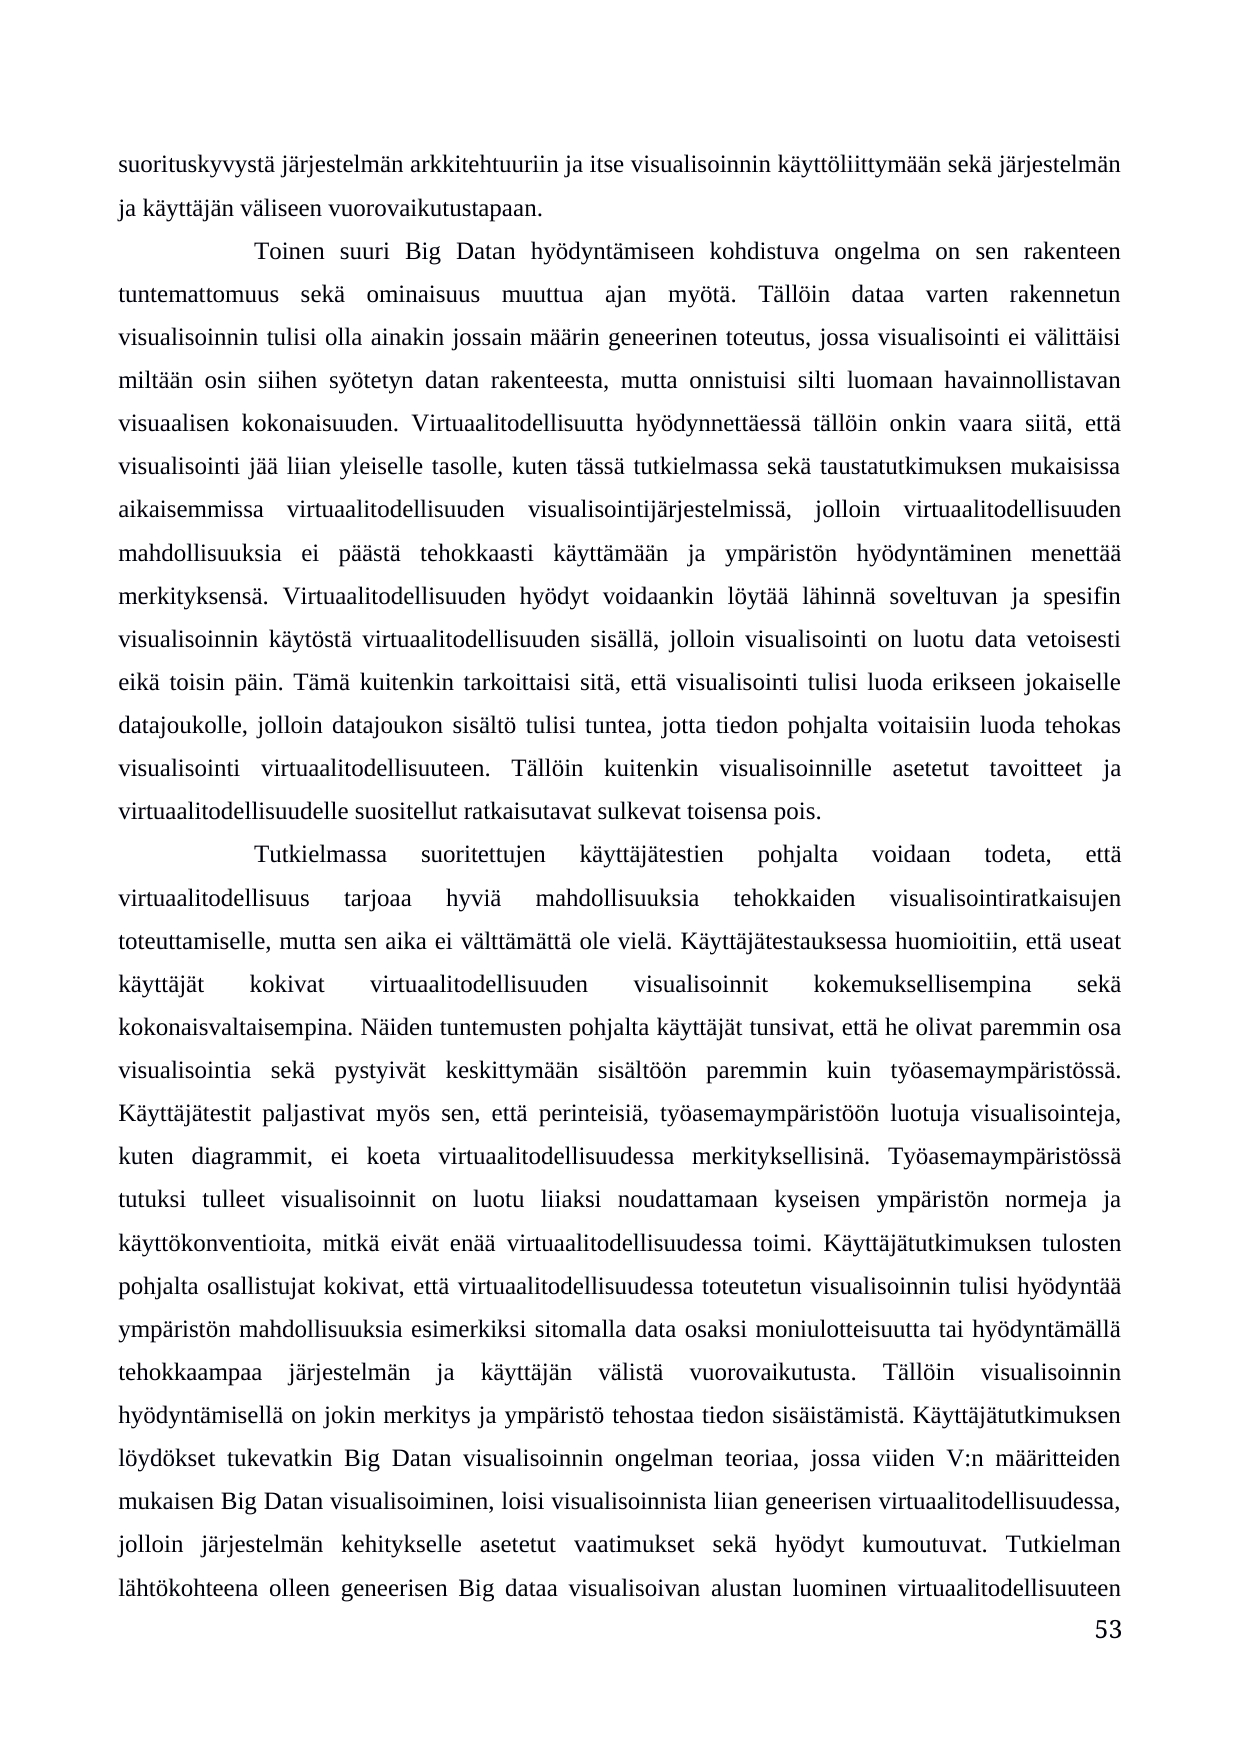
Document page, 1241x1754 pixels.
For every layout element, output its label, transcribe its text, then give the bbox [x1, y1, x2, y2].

text Toinen suuri Big Datan hyödyntämiseen kohdistuva ongelma on sen rakenteen tuntemattomuus sekä ominaisuus muuttua ajan myötä. Tällöin dataa varten rakennetun visualisoinnin tulisi olla ainakin jossain määrin geneerinen toteutus, jossa visualisointi ei välittäisi miltään osin siihen syötetyn datan rakenteesta, mutta onnistuisi silti luomaan havainnollistavan visuaalisen kokonaisuuden. Virtuaalitodellisuutta hyödynnettäessä tällöin onkin vaara siitä, että visualisointi jää liian yleiselle tasolle, kuten tässä tutkielmassa sekä taustatutkimuksen mukaisissa aikaisemmissa virtuaalitodellisuuden visualisointijärjestelmissä, jolloin virtuaalitodellisuuden mahdollisuuksia ei päästä tehokkaasti käyttämään ja ympäristön hyödyntäminen menettää merkityksensä. Virtuaalitodellisuuden hyödyt voidaankin löytää lähinnä soveltuvan ja spesifin visualisoinnin käytöstä virtuaalitodellisuuden sisällä, jolloin visualisointi on luotu data vetoisesti eikä toisin päin. Tämä kuitenkin tarkoittaisi sitä, että visualisointi tulisi luoda erikseen jokaiselle datajoukolle, jolloin datajoukon sisältö tulisi tuntea, jotta tiedon pohjalta voitaisiin luoda tehokas visualisointi virtuaalitodellisuuteen. Tällöin kuitenkin visualisoinnille asetetut tavoitteet ja virtuaalitodellisuudelle suositellut ratkaisutavat sulkevat toisensa pois. [118, 236, 1122, 825]
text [118, 149, 1122, 221]
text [118, 839, 1122, 1601]
